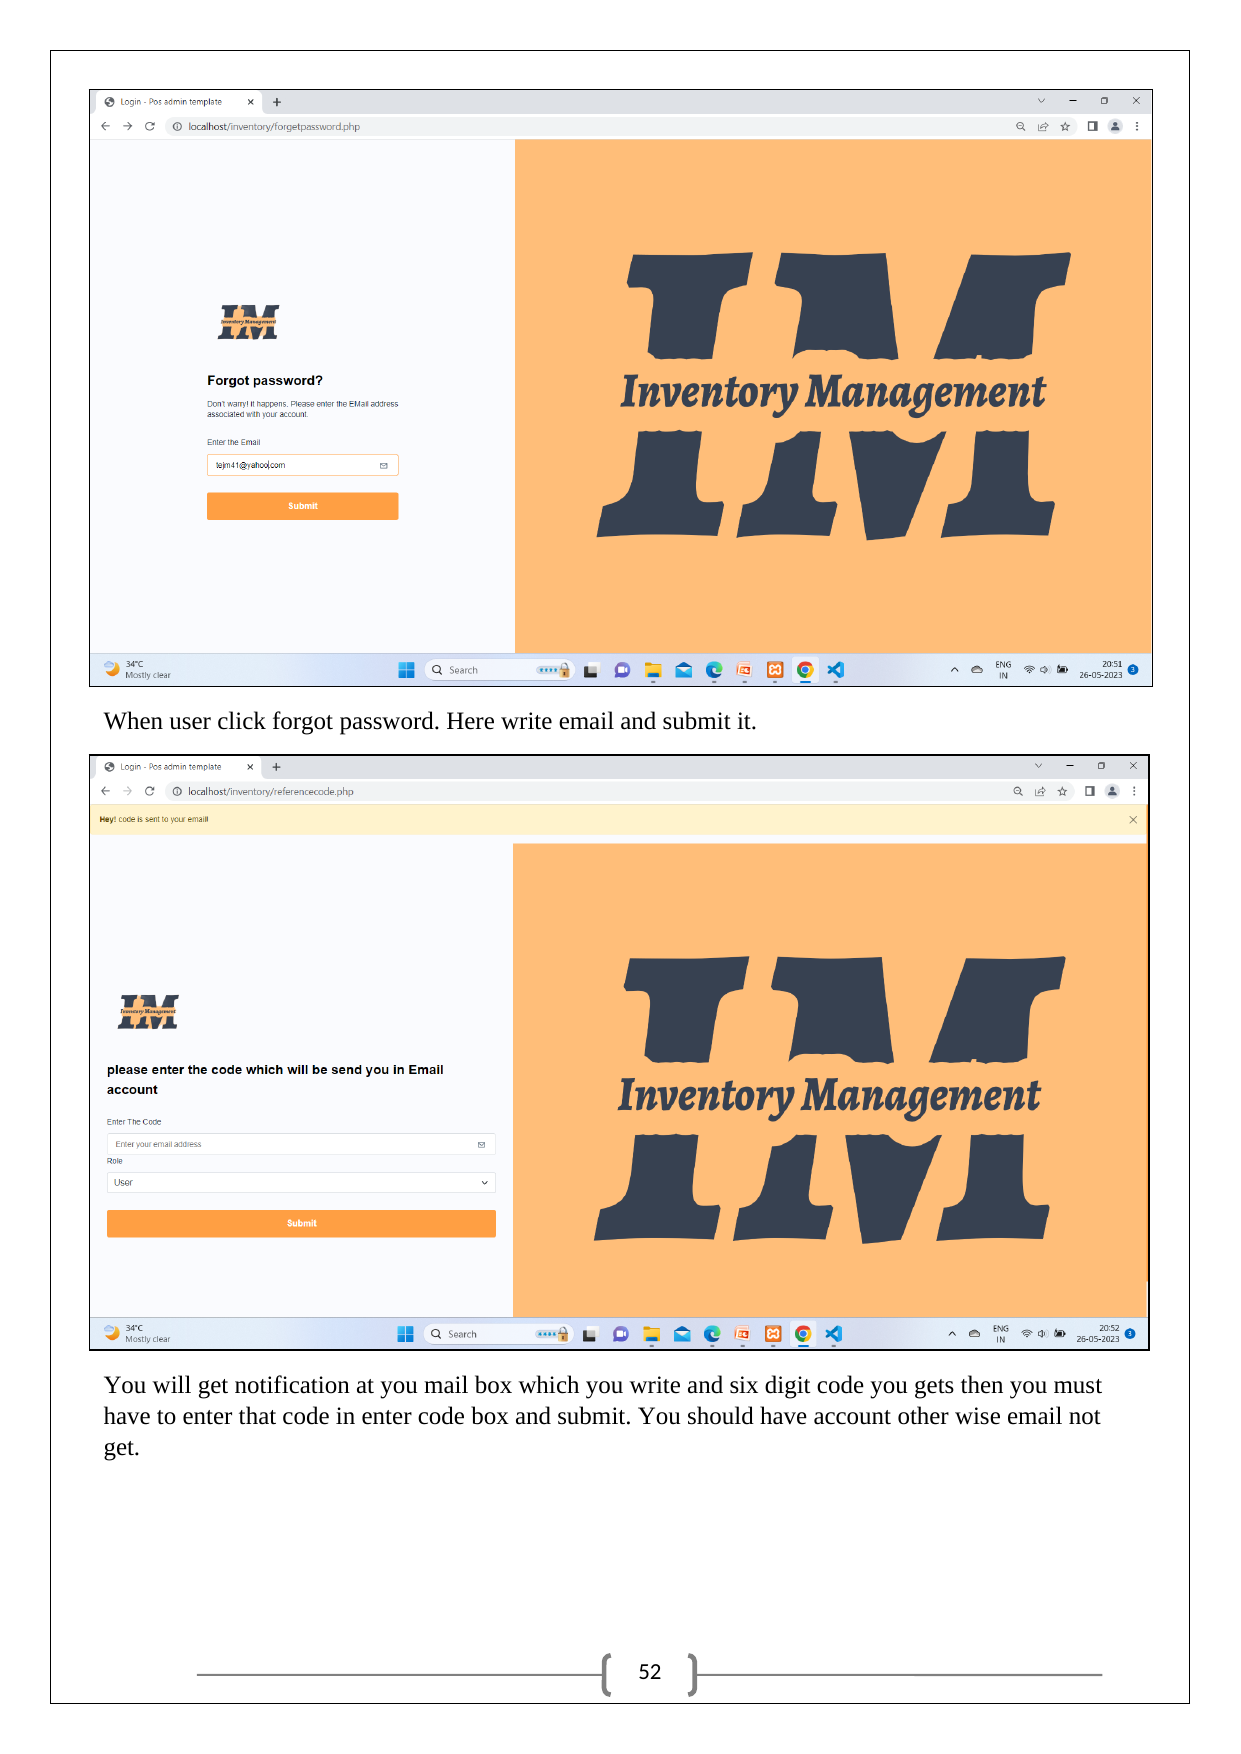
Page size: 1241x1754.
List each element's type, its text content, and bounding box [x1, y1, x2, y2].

text You will get notification at you mail box which you write and six digit code you gets then you must have to enter that code in enter code box and submit. You should have account other wise email not get. [103, 1370, 1122, 1461]
text When user click forgot password. Here write email and submit it. [103, 706, 1122, 735]
picture [90, 756, 1148, 1349]
picture [90, 90, 1152, 686]
